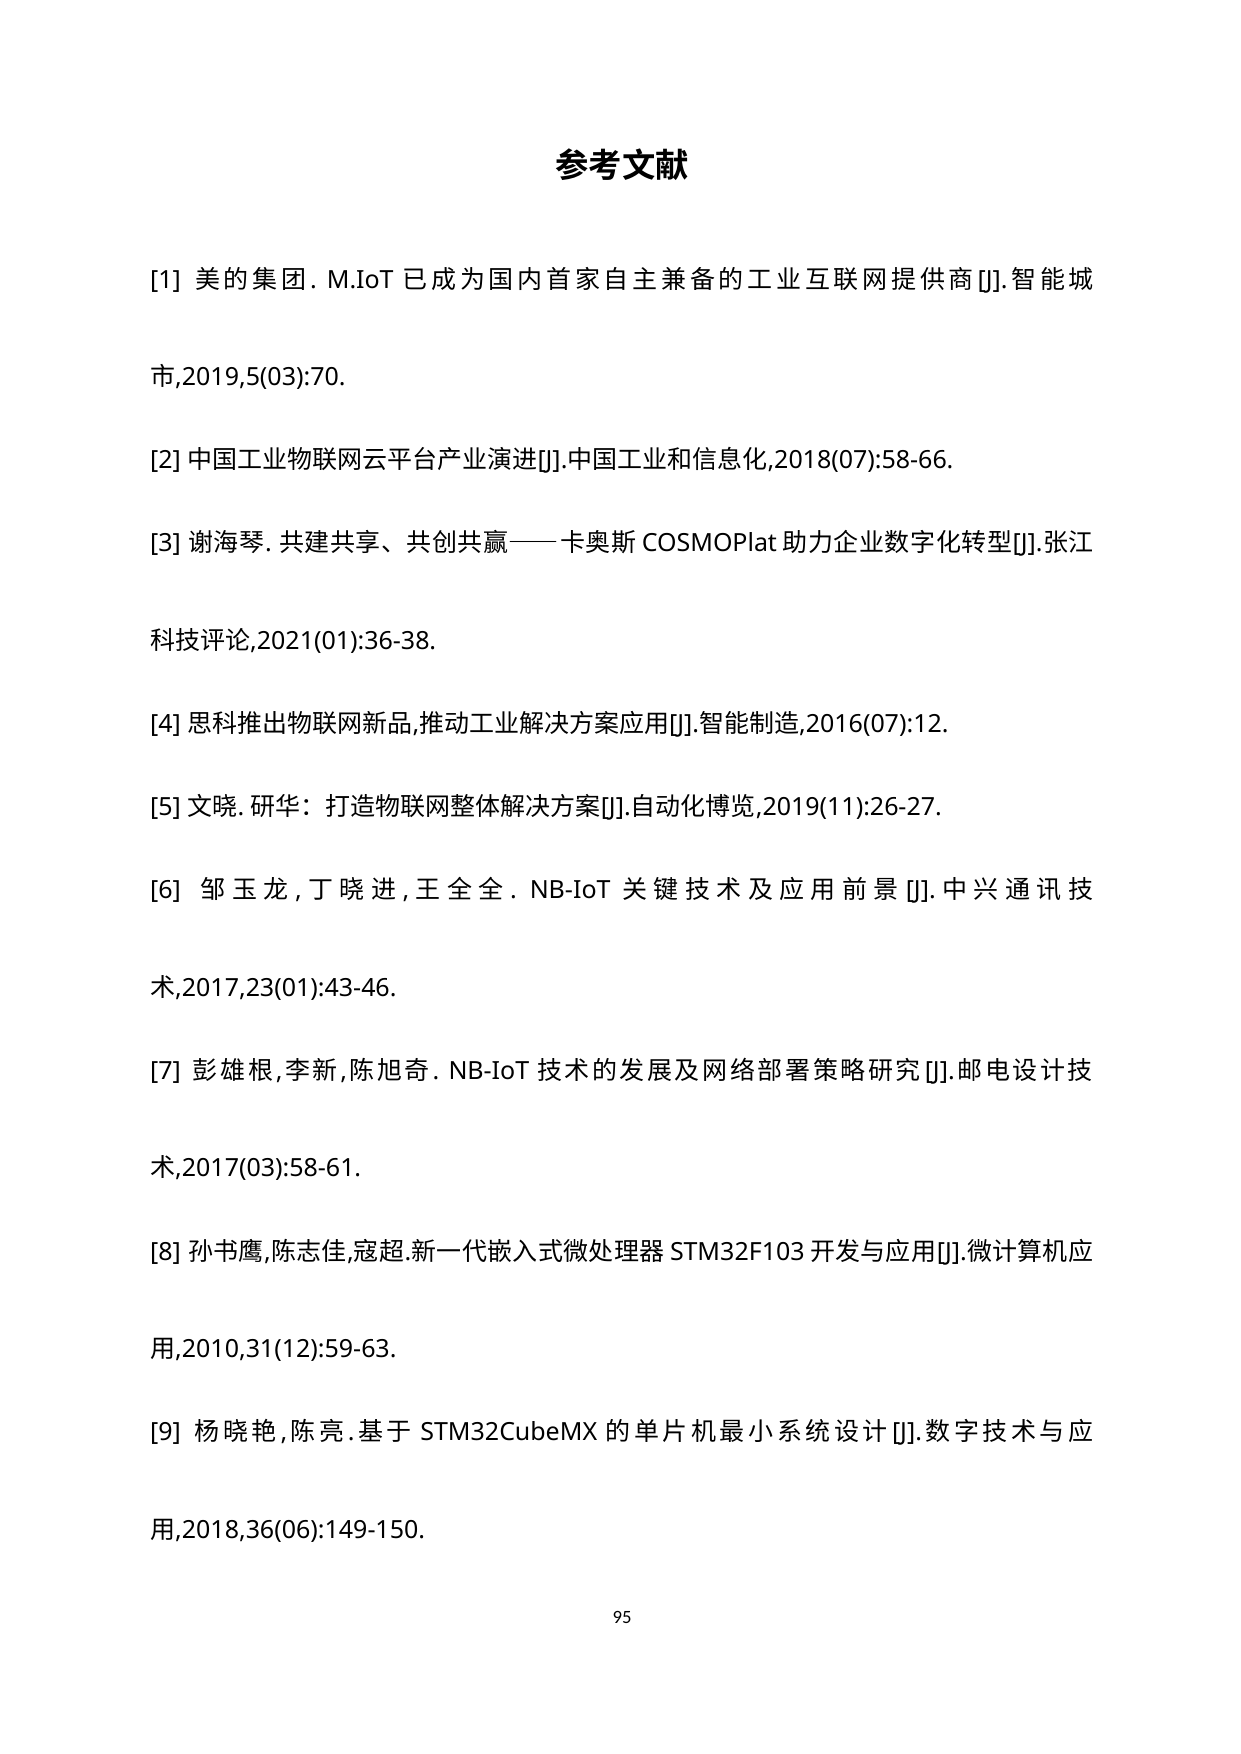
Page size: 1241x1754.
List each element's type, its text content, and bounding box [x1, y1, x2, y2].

text [1] 美的集团. M.IoT已成为国内首家自主兼备的工业互联网提供商[J].智能城市,2019,5(03):70. [150, 245, 1094, 407]
text [3] 谢海琴. 共建共享、共创共赢——卡奥斯COSMOPlat助力企业数字化转型[J].张江科技评论,2021(01):36-38. [150, 508, 1094, 671]
text [5] 文晓. 研华：打造物联网整体解决方案[J].自动化博览,2019(11):26-27. [150, 772, 1094, 837]
text [2] 中国工业物联网云平台产业演进[J].中国工业和信息化,2018(07):58-66. [150, 425, 1094, 490]
text [8] 孙书鹰,陈志佳,寇超.新一代嵌入式微处理器STM32F103开发与应用[J].微计算机应用,2010,31(12):59-63. [150, 1217, 1094, 1379]
text 参考文献 [150, 130, 1094, 195]
text [7] 彭雄根,李新,陈旭奇. NB-IoT技术的发展及网络部署策略研究[J].邮电设计技术,2017(03):58-61. [150, 1036, 1094, 1198]
text [9] 杨晓艳,陈亮.基于STM32CubeMX的单片机最小系统设计[J].数字技术与应用,2018,36(06):149-150. [150, 1397, 1094, 1560]
text [6] 邹玉龙,丁晓进,王全全. NB-IoT关键技术及应用前景[J].中兴通讯技术,2017,23(01):43-46. [150, 855, 1094, 1018]
text [4] 思科推出物联网新品,推动工业解决方案应用[J].智能制造,2016(07):12. [150, 689, 1094, 754]
